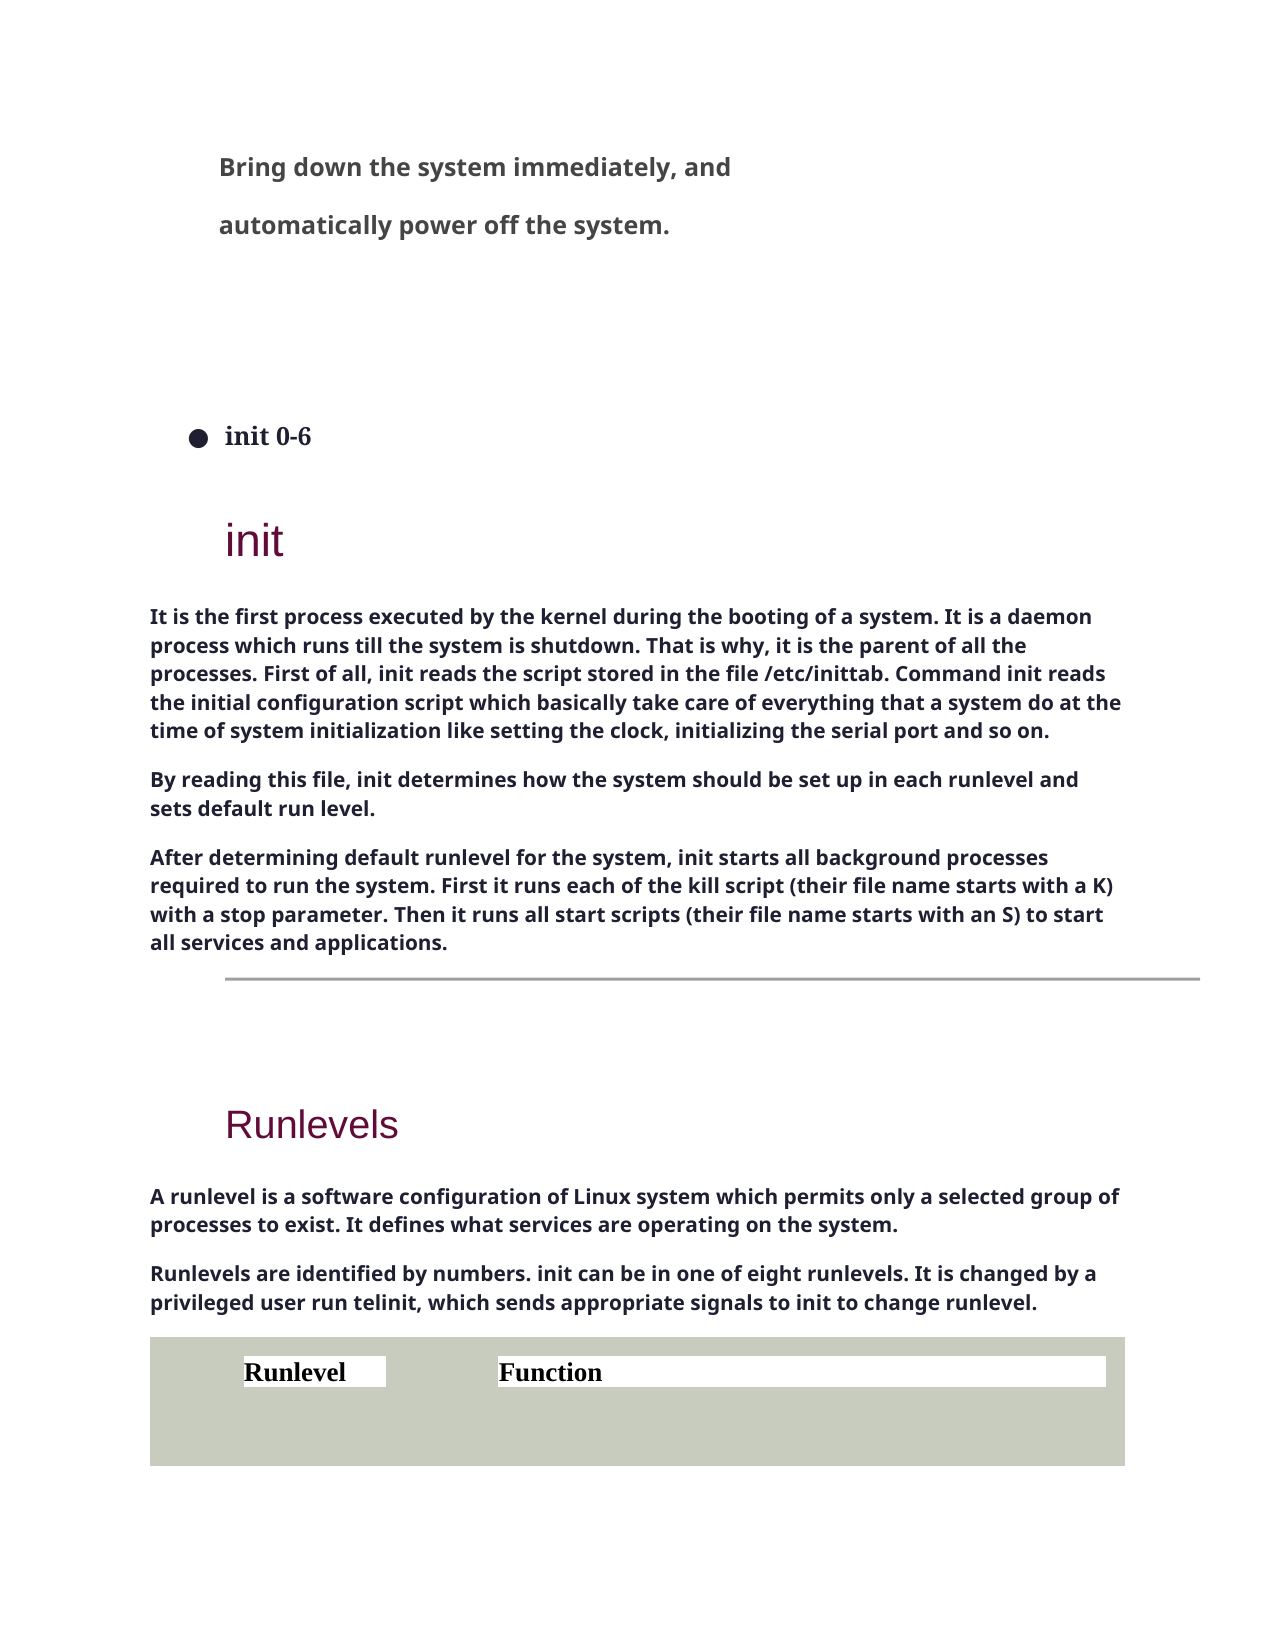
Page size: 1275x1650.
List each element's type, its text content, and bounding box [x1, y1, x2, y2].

table_header Runlevel [150, 1337, 405, 1466]
text It is the first process executed by the kernel during the booting of a system. It is a daemon process which runs till the system is shutdown. That is why, it is the parent of all the processes. First of all, init reads the script stored in the file /etc/inittab. Command init reads the initial configuration script which basically take care of everything that a system do at the time of system initialization like setting the clock, initializing the serial port and so on. [150, 602, 1125, 744]
text By reading this file, init determines how the system should be set up in each runlevel and sets default run level. [150, 765, 1125, 822]
subtitle Runlevels [225, 1102, 1125, 1147]
text After determining default runlevel for the system, init starts all background processes required to run the system. First it runs each of the kill script (their file name starts with a K) with a stop parameter. Then it runs all start scripts (their file name starts with an S) to start all services and applications. [150, 843, 1125, 957]
text A runlevel is a software configuration of Linux system which permits only a selected group of processes to exist. It defines what services are operating on the system. [150, 1182, 1125, 1239]
table_header Function [405, 1337, 1125, 1466]
subtitle init [225, 513, 1125, 566]
text Runlevels are identified by numbers. init can be in one of eight runlevels. It is changed by a privileged user run telinit, which sends appropriate signals to init to change runlevel. [150, 1259, 1125, 1316]
list init 0-6 [187, 418, 1125, 453]
text Bring down the system immediately, and automatically power off the system. [219, 150, 739, 242]
